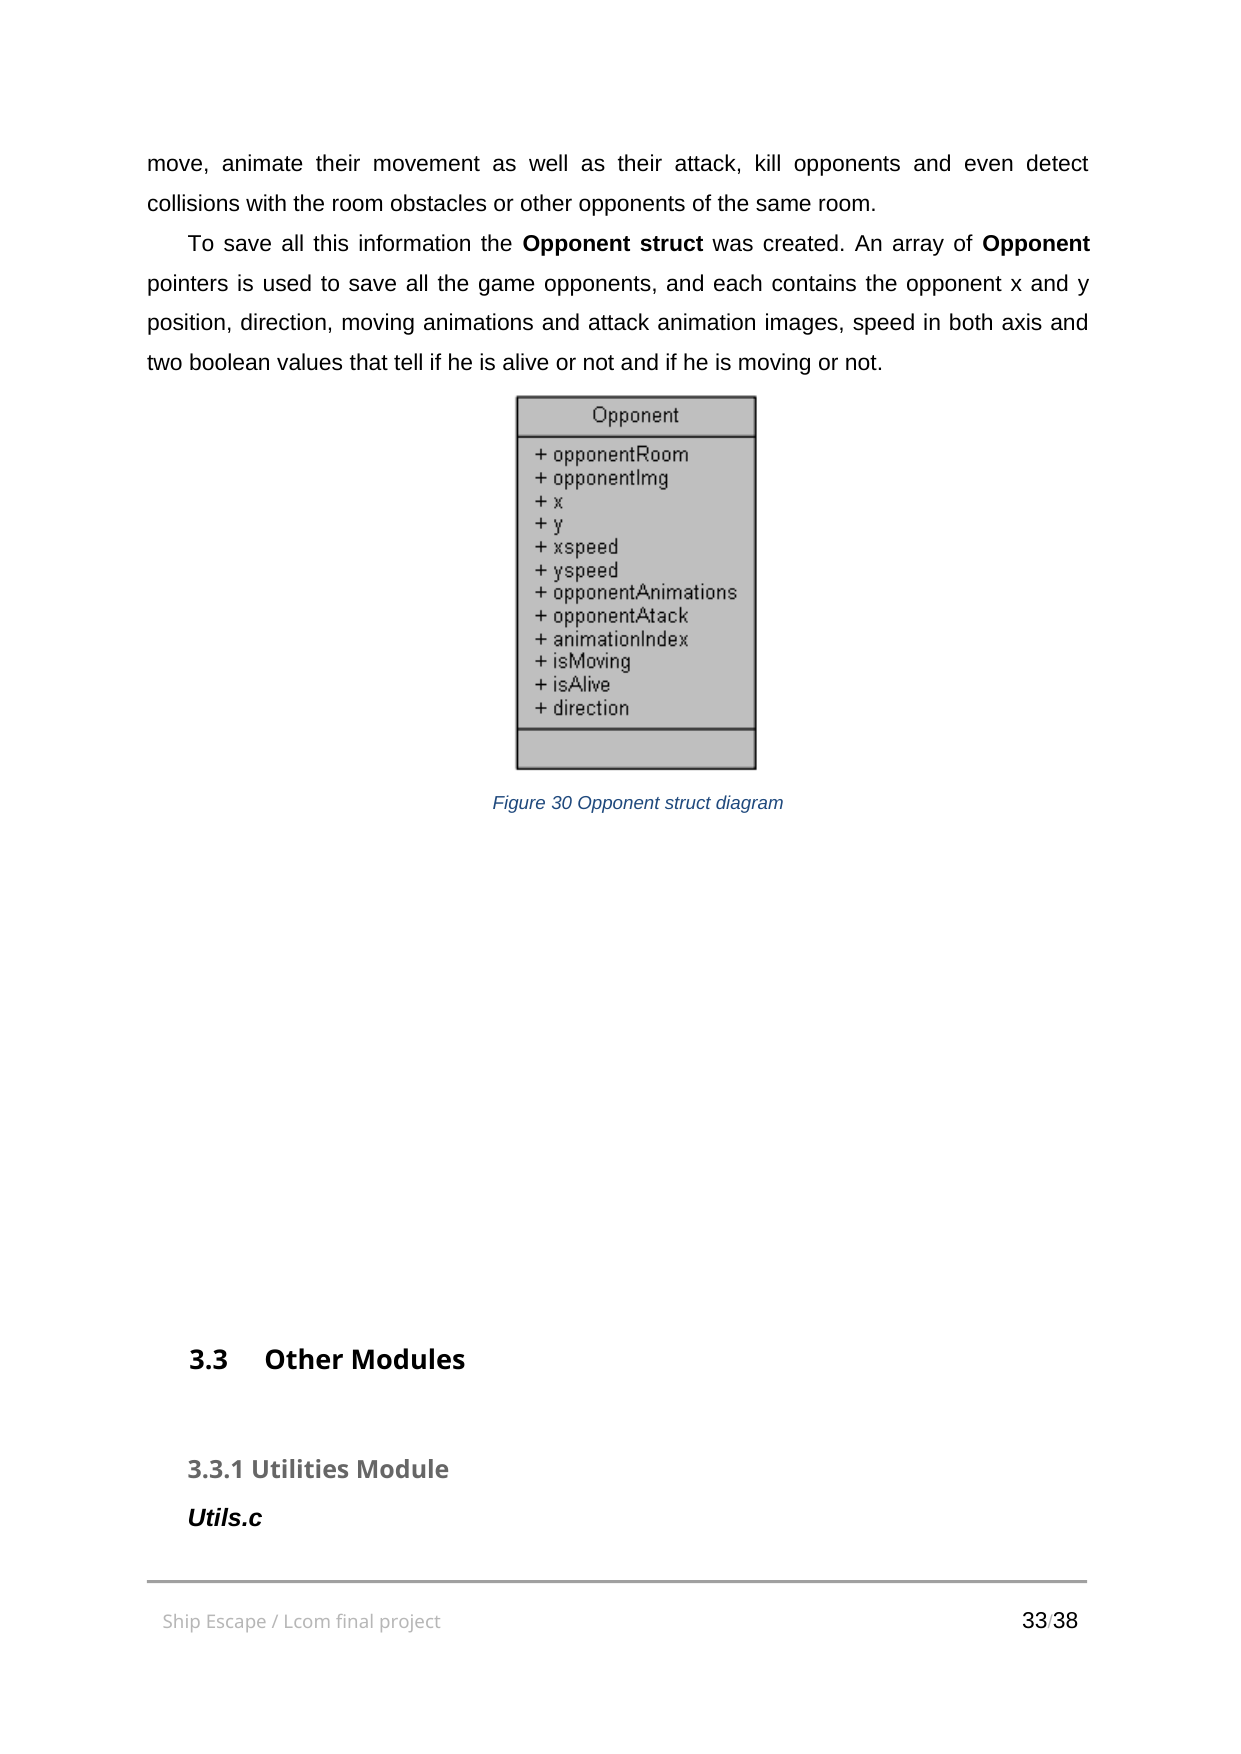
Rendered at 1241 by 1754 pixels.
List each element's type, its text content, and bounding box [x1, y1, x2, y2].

text Utils.c [147, 1503, 1090, 1532]
text Figure 30 Opponent struct diagram [147, 792, 1090, 814]
text To save all this information the Opponent struct was created. An array of Opponent pointers is used to save all the game opponents, and each contains the opponent x and y position, direction, moving animations and attack animation images, speed in both axis and two boolean values that tell if he is alive or not and if he is moving or not. [147, 230, 1090, 375]
picture [506, 388, 771, 778]
subtitle Other Modules [189, 1341, 1090, 1377]
subtitle 3.3.1 Utilities Module [147, 1452, 1090, 1486]
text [147, 150, 1090, 216]
